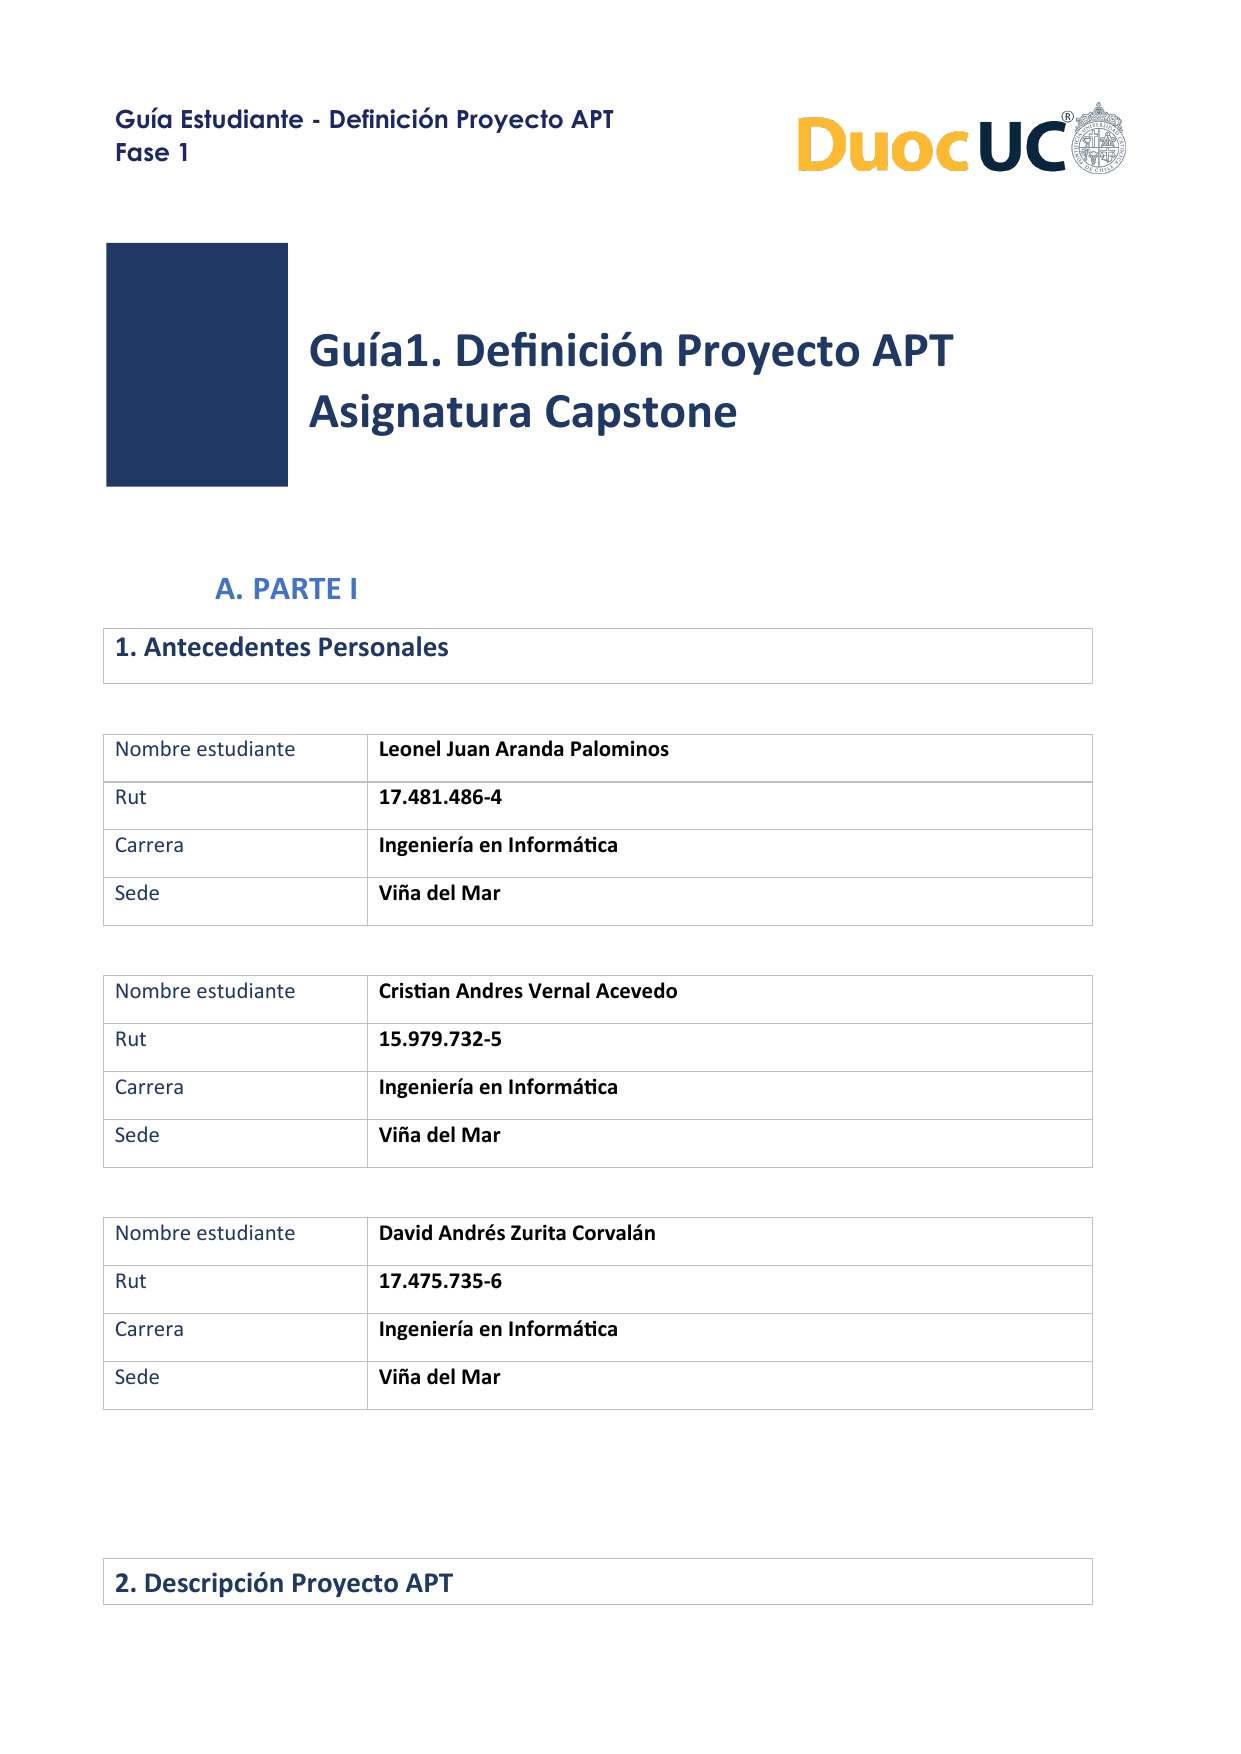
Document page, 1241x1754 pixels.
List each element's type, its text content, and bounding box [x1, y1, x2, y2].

table_cell Viña del Mar [368, 1362, 1092, 1408]
table_cell Carrera [104, 830, 367, 877]
table_cell Sede [104, 878, 367, 925]
table_header Cristian Andres Vernal Acevedo [368, 976, 1092, 1023]
table_cell Rut [104, 783, 367, 829]
table_cell Rut [104, 1266, 367, 1313]
table_header Nombre estudiante [104, 1218, 367, 1265]
table_header David Andrés Zurita Corvalán [368, 1218, 1092, 1265]
table_cell Viña del Mar [368, 1120, 1092, 1167]
text } [177, 239, 1063, 267]
table_cell Ingeniería en Informática [368, 830, 1092, 877]
table_header Nombre estudiante [104, 976, 367, 1023]
table_header 2. Descripción Proyecto APT [104, 1559, 1092, 1604]
table_cell Ingeniería en Informática [368, 1314, 1092, 1361]
table_header Nombre estudiante [104, 735, 367, 781]
table_cell 17.481.486-4 [368, 783, 1092, 829]
table_cell 17.475.735-6 [368, 1266, 1092, 1313]
table_cell Viña del Mar [368, 878, 1092, 925]
picture [798, 102, 1126, 174]
table_cell Ingeniería en Informática [368, 1072, 1092, 1119]
table_header Leonel Juan Aranda Palominos [368, 735, 1092, 781]
table_header 1. Antecedentes Personales [104, 629, 1092, 683]
table_cell Rut [104, 1024, 367, 1071]
table_cell Sede [104, 1362, 367, 1408]
list PARTE I [215, 567, 1063, 608]
table_cell Carrera [104, 1072, 367, 1119]
table_cell Carrera [104, 1314, 367, 1361]
table_cell 15.979.732-5 [368, 1024, 1092, 1071]
table_cell Sede [104, 1120, 367, 1167]
